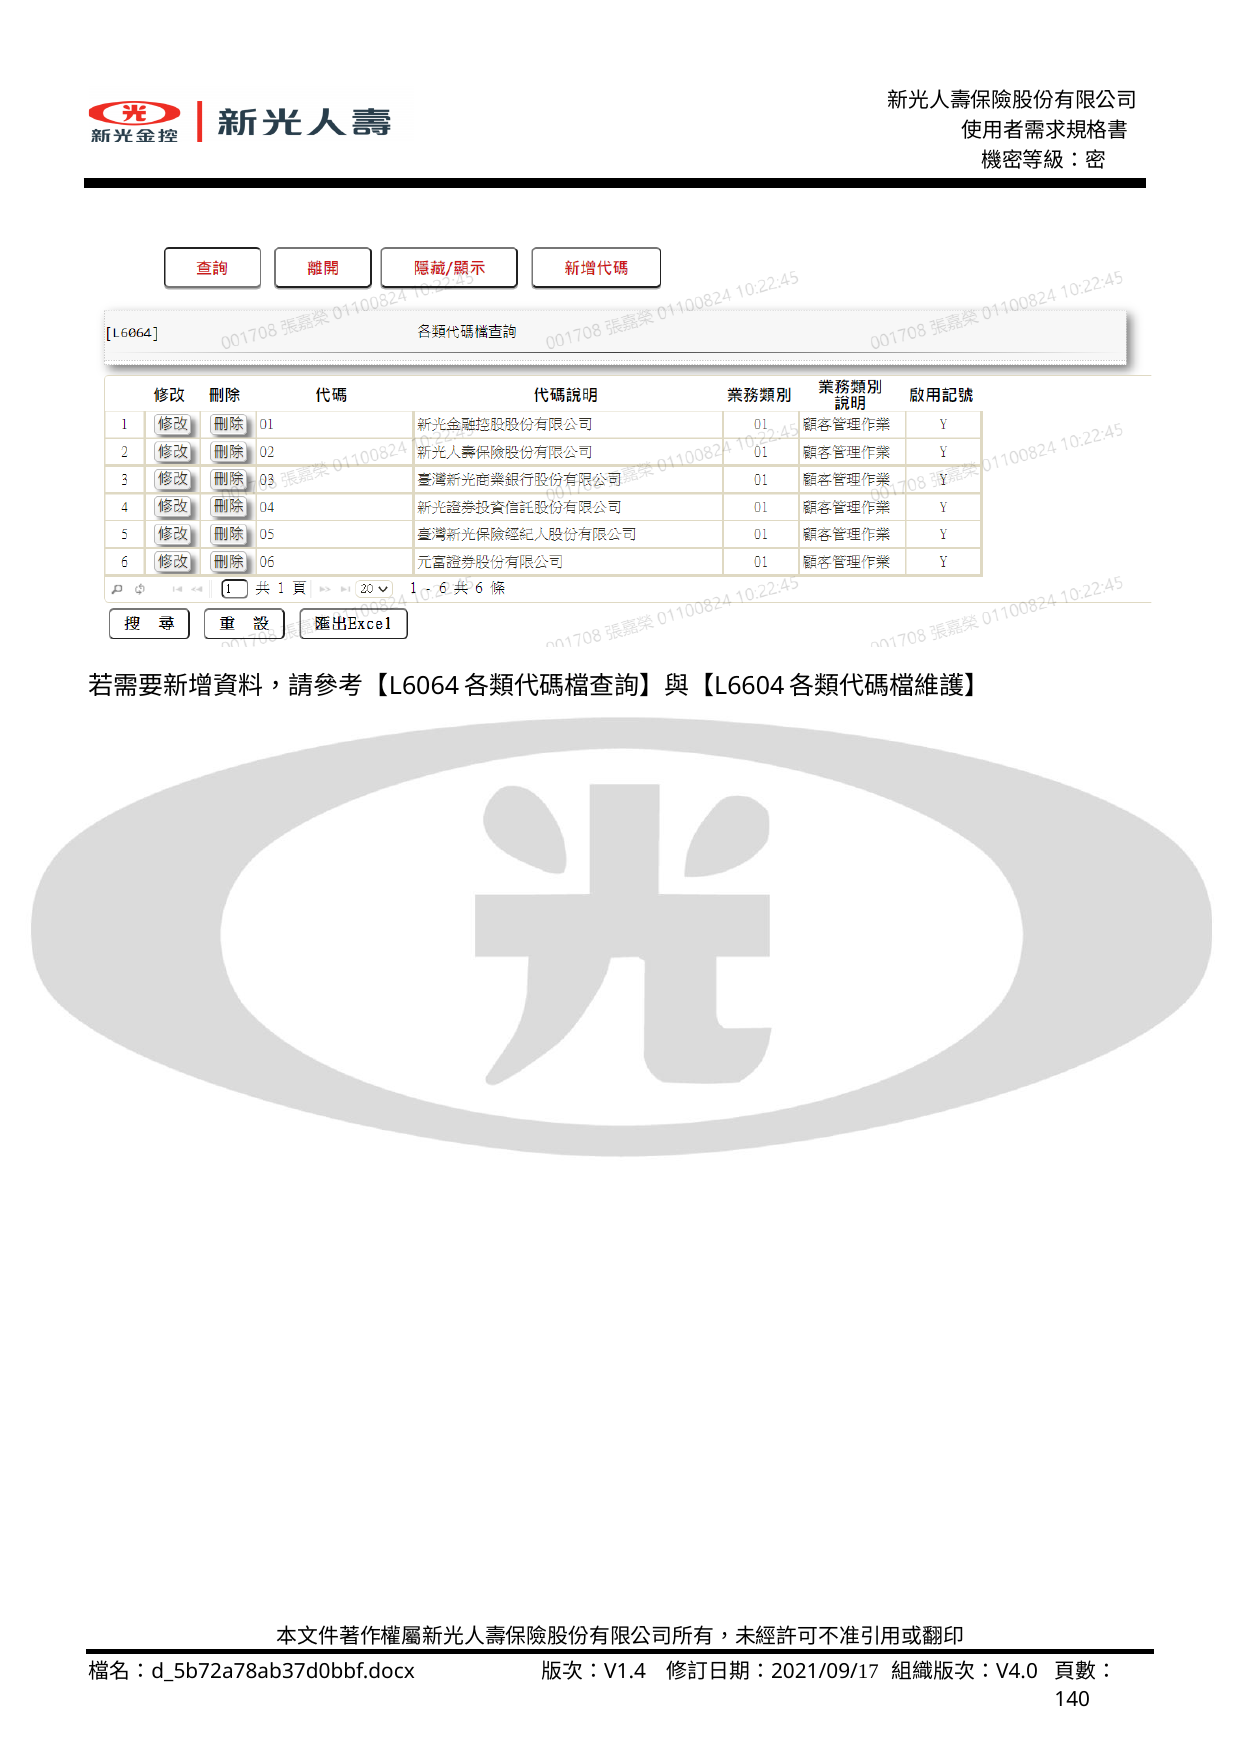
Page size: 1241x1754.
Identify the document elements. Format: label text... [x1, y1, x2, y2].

picture [88, 232, 1152, 647]
picture [88, 86, 414, 142]
picture [25, 709, 1215, 1163]
text 若需要新增資料，請參考【L6064各類代碼檔查詢】與【L6604各類代碼檔維護】 [89, 665, 1152, 702]
